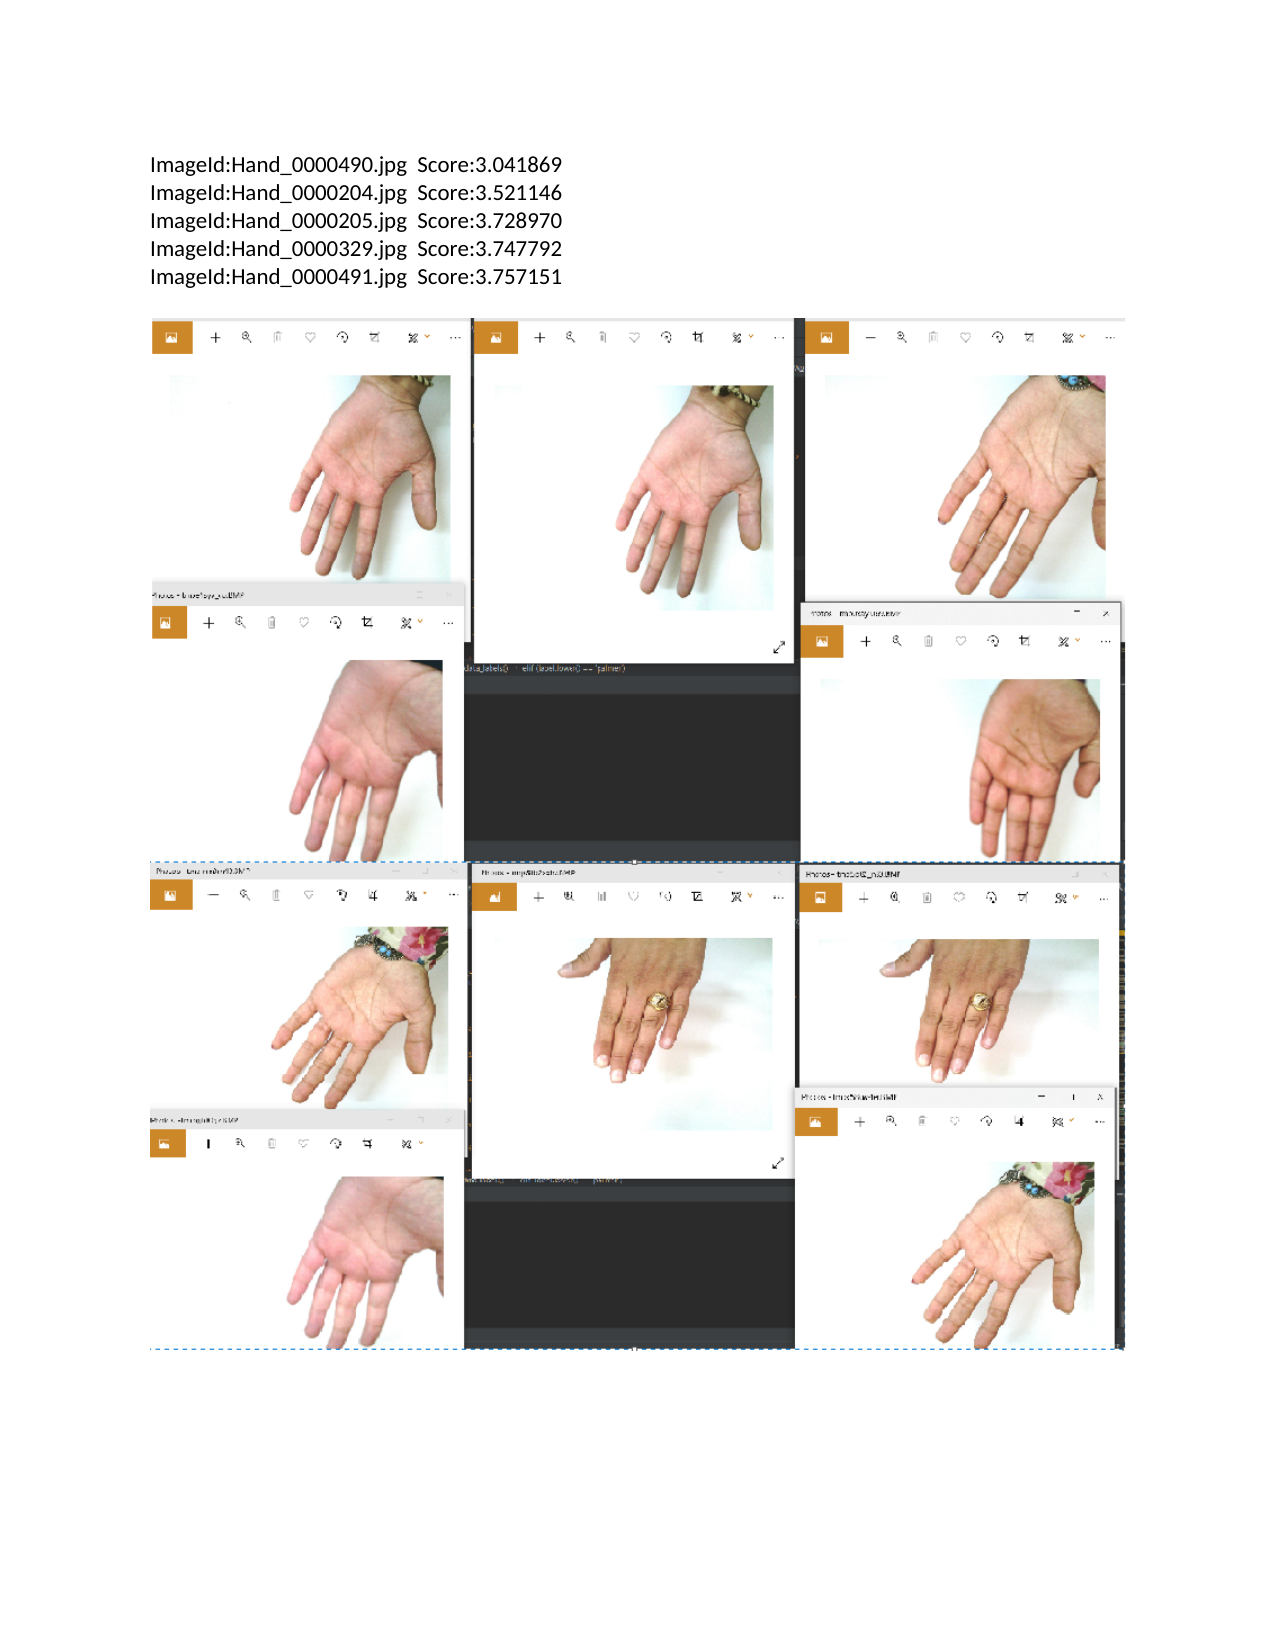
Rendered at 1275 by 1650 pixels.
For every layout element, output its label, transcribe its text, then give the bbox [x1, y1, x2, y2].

picture [150, 318, 1125, 1351]
text ImageId:Hand_0000329.jpg Score:3.747792 [150, 234, 1125, 262]
text ImageId:Hand_0000204.jpg Score:3.521146 [150, 178, 1125, 206]
text ImageId:Hand_0000205.jpg Score:3.728970 [150, 206, 1125, 234]
text ImageId:Hand_0000491.jpg Score:3.757151 [150, 262, 1125, 290]
text ImageId:Hand_0000490.jpg Score:3.041869 [150, 150, 1125, 178]
